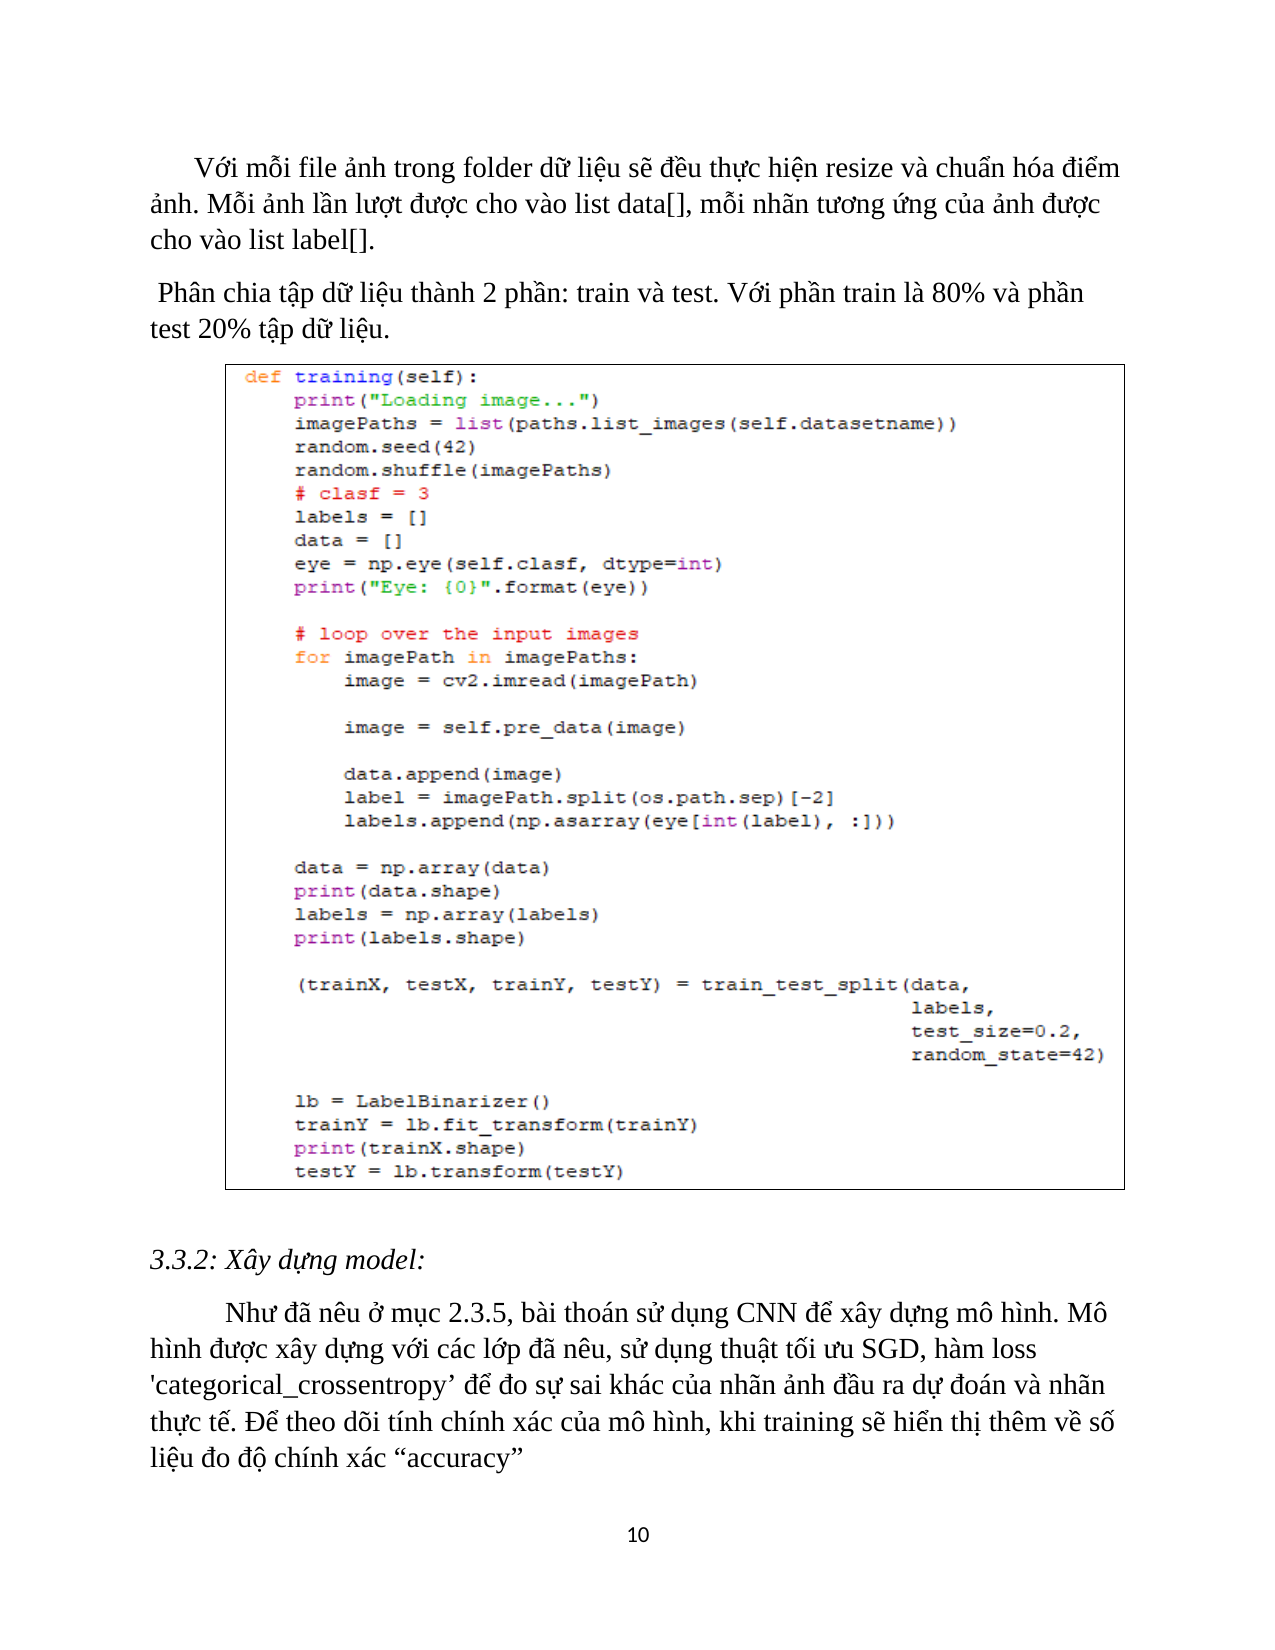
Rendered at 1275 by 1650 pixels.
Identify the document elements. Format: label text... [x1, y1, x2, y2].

text Như đã nêu ở mục 2.3.5, bài thoán sử dụng CNN để xây dựng mô hình. Mô hình được xây dựng với các lớp đã nêu, sử dụng thuật tối ưu SGD, hàm loss 'categorical_crossentropy’ để đo sự sai khác của nhãn ảnh đầu ra dự đoán và nhãn thực tế. Để theo dõi tính chính xác của mô hình, khi training sẽ hiển thị thêm về số liệu đo độ chính xác “accuracy” [150, 1295, 1125, 1473]
picture [236, 365, 1113, 1189]
text Phân chia tập dữ liệu thành 2 phần: train và test. Với phần train là 80% và phần test 20% tập dữ liệu. [150, 275, 1125, 345]
text 3.3.2: Xây dựng model: [150, 1242, 1125, 1276]
table_header [226, 365, 236, 1188]
table_header [1113, 365, 1124, 1188]
text Với mỗi file ảnh trong folder dữ liệu sẽ đều thực hiện resize và chuẩn hóa điểm ảnh. Mỗi ảnh lần lượt được cho vào list data[], mỗi nhãn tương ứng của ảnh được cho vào list label[]. [150, 150, 1125, 256]
